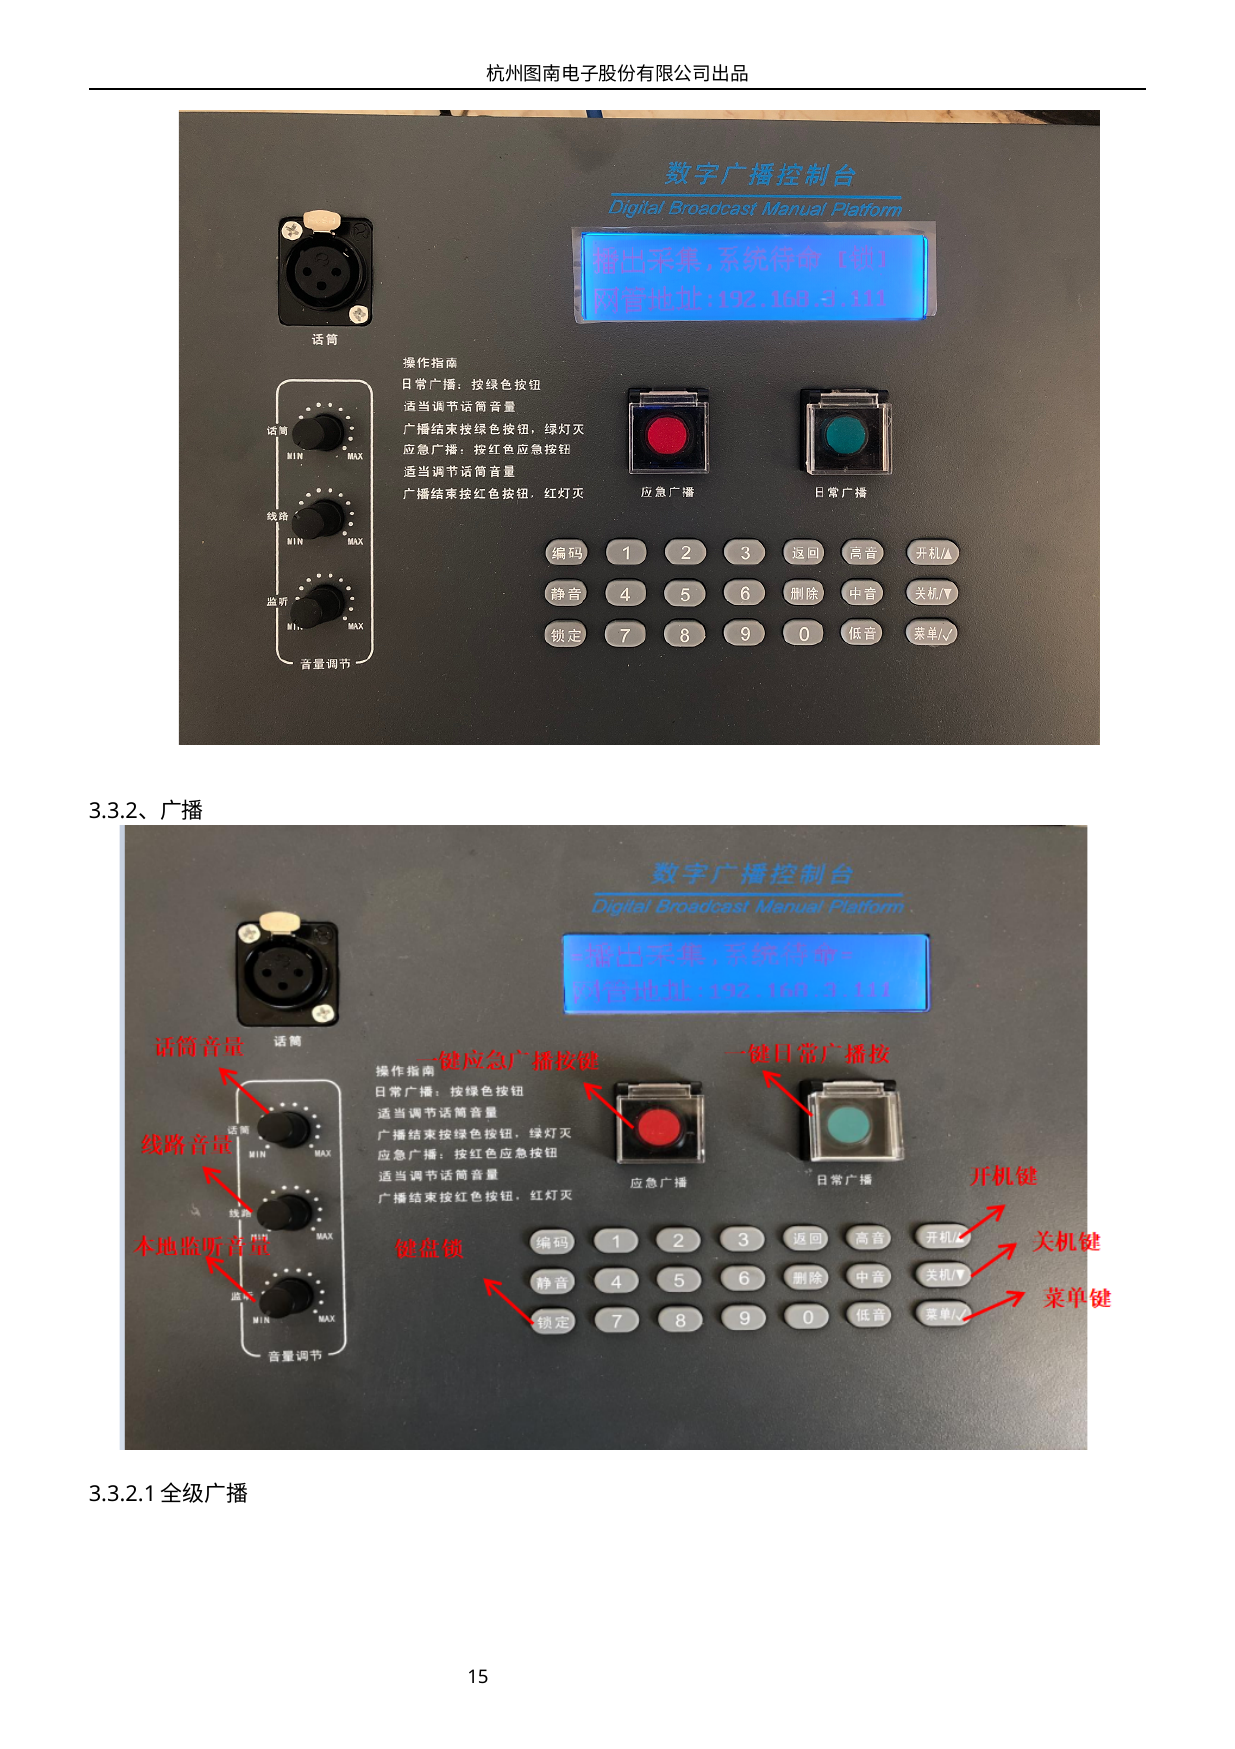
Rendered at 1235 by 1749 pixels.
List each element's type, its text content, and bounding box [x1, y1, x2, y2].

picture [178, 110, 1100, 745]
list 3.3.2.1全级广播 [88, 1475, 1146, 1508]
list 3.3.2、广播 [88, 793, 1146, 825]
picture [119, 825, 1115, 1450]
